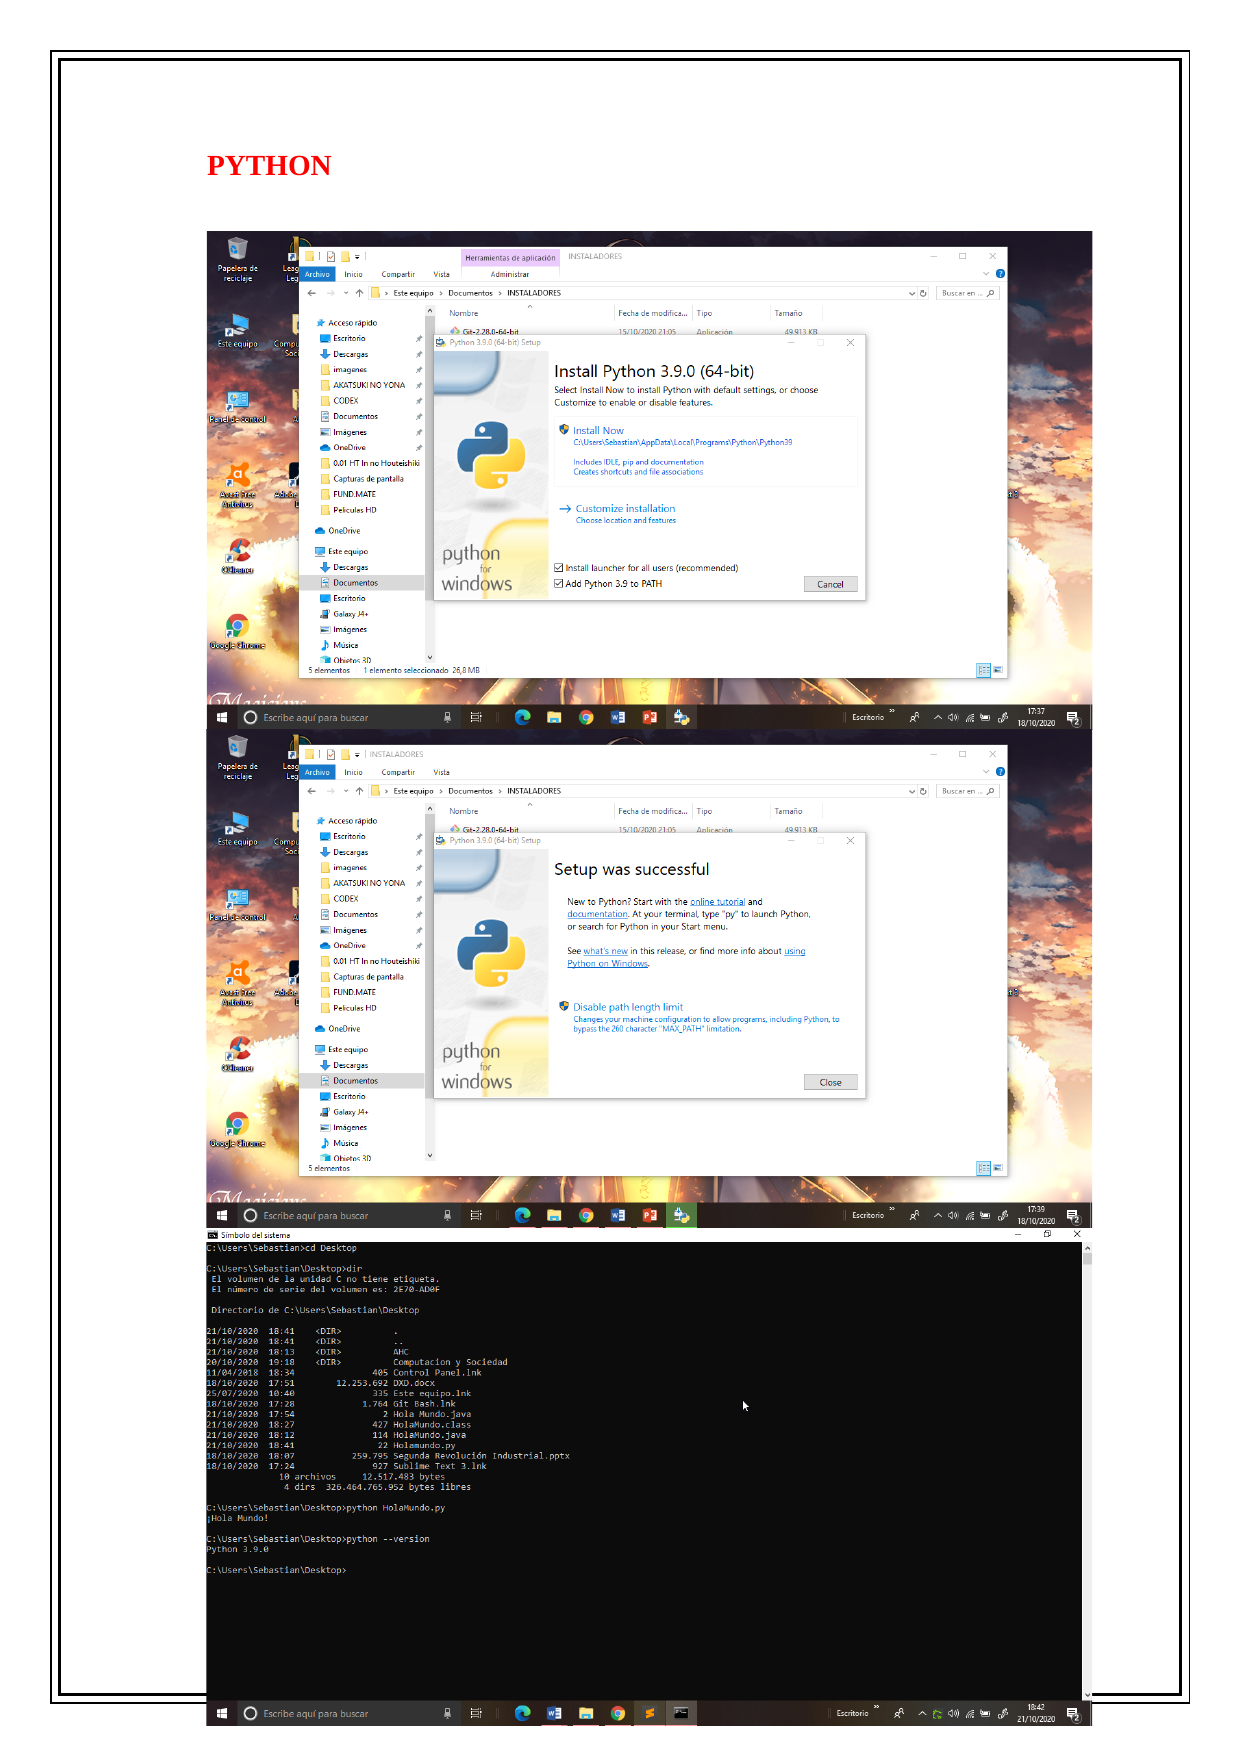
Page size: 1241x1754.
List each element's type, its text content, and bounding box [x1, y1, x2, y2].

text PYTHON [177, 148, 1063, 181]
picture [206, 231, 1093, 1726]
